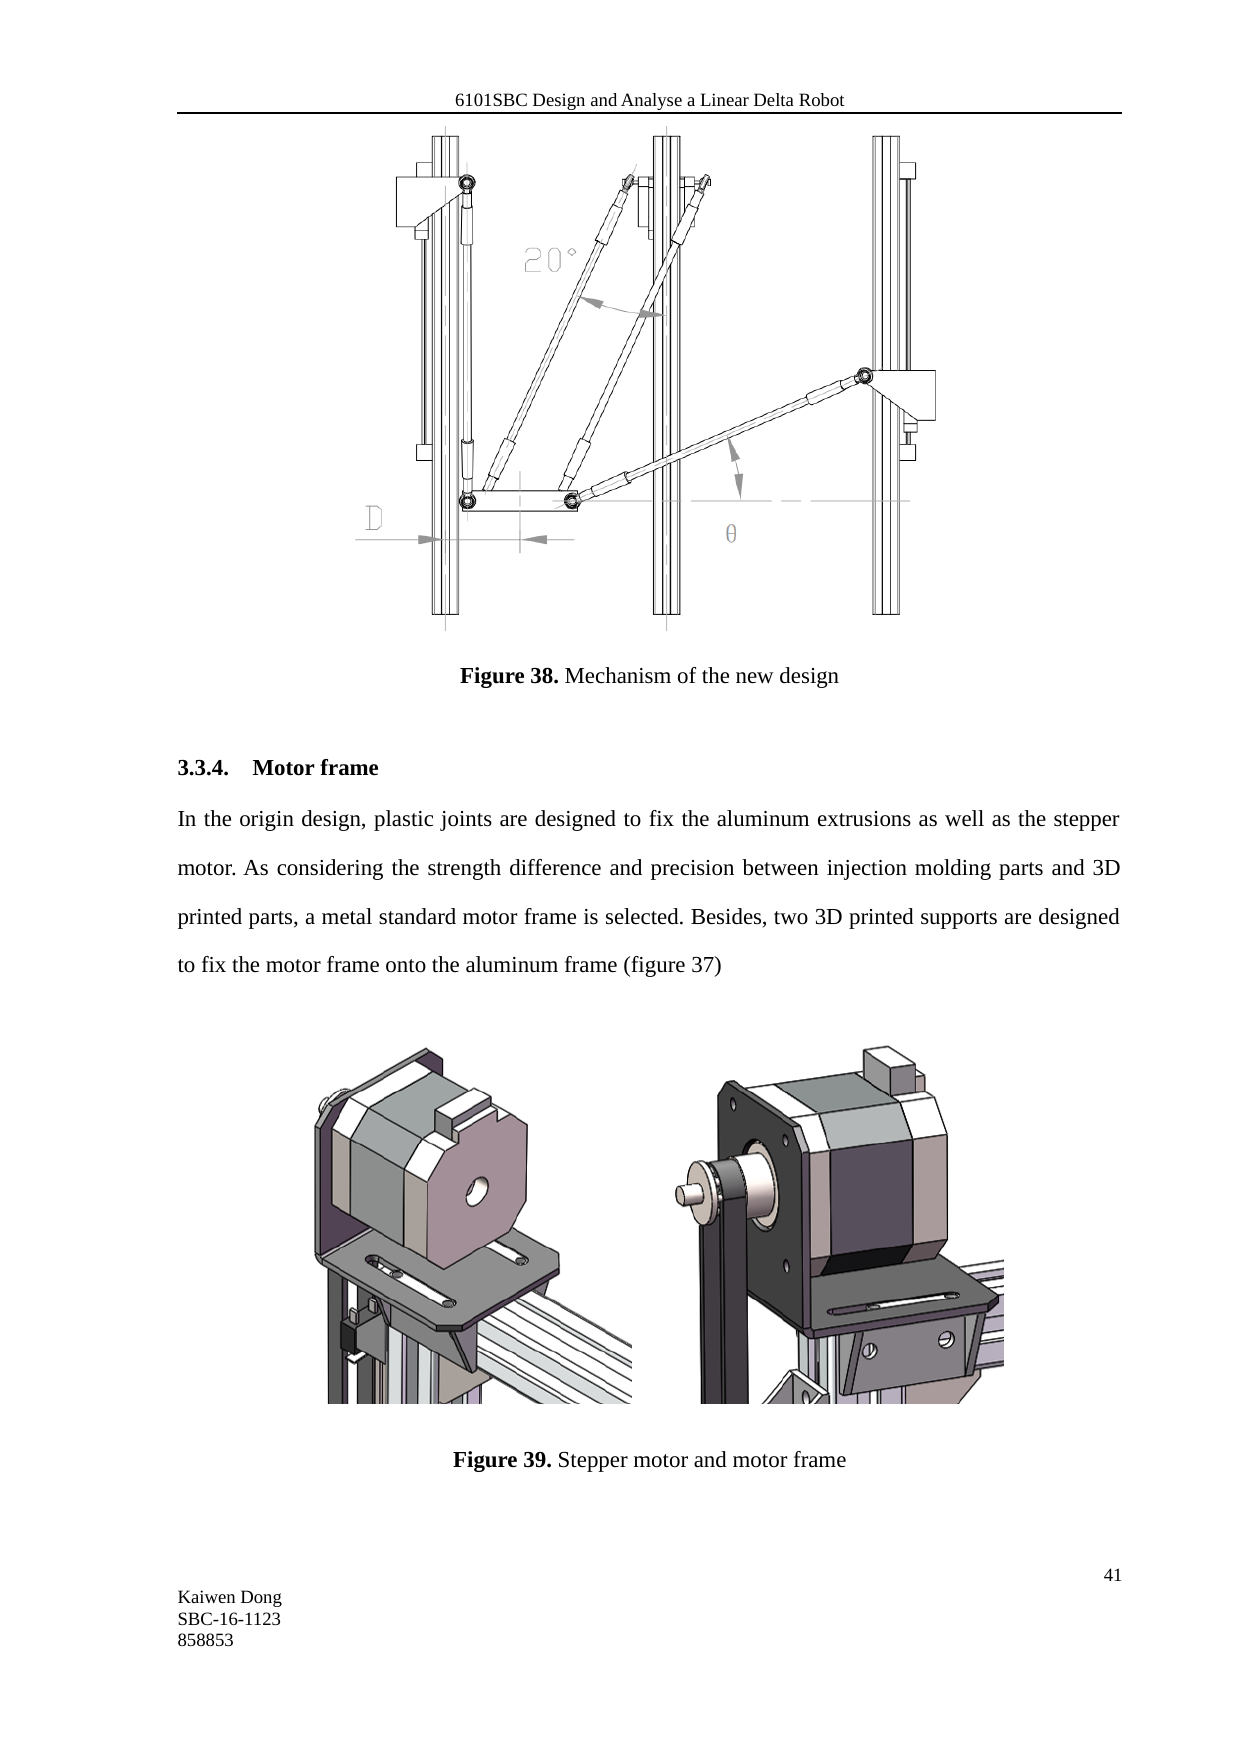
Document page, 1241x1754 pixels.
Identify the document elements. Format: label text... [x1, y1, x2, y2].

subtitle Motor frame [177, 751, 1122, 783]
picture [295, 1039, 1004, 1404]
text In the origin design, plastic joints are designed to fix the aluminum extrusions as well as the stepper motor. As considering the strength difference and precision between injection molding parts and 3D printed parts, a metal standard motor frame is selected. Besides, two 3D printed supports are designed to fix the motor frame onto the aluminum frame (figure 37) [177, 802, 1122, 981]
picture [354, 126, 945, 631]
text Figure 38. Mechanism of the new design [177, 659, 1122, 692]
text Figure 39. Stepper motor and motor frame [177, 1443, 1122, 1475]
